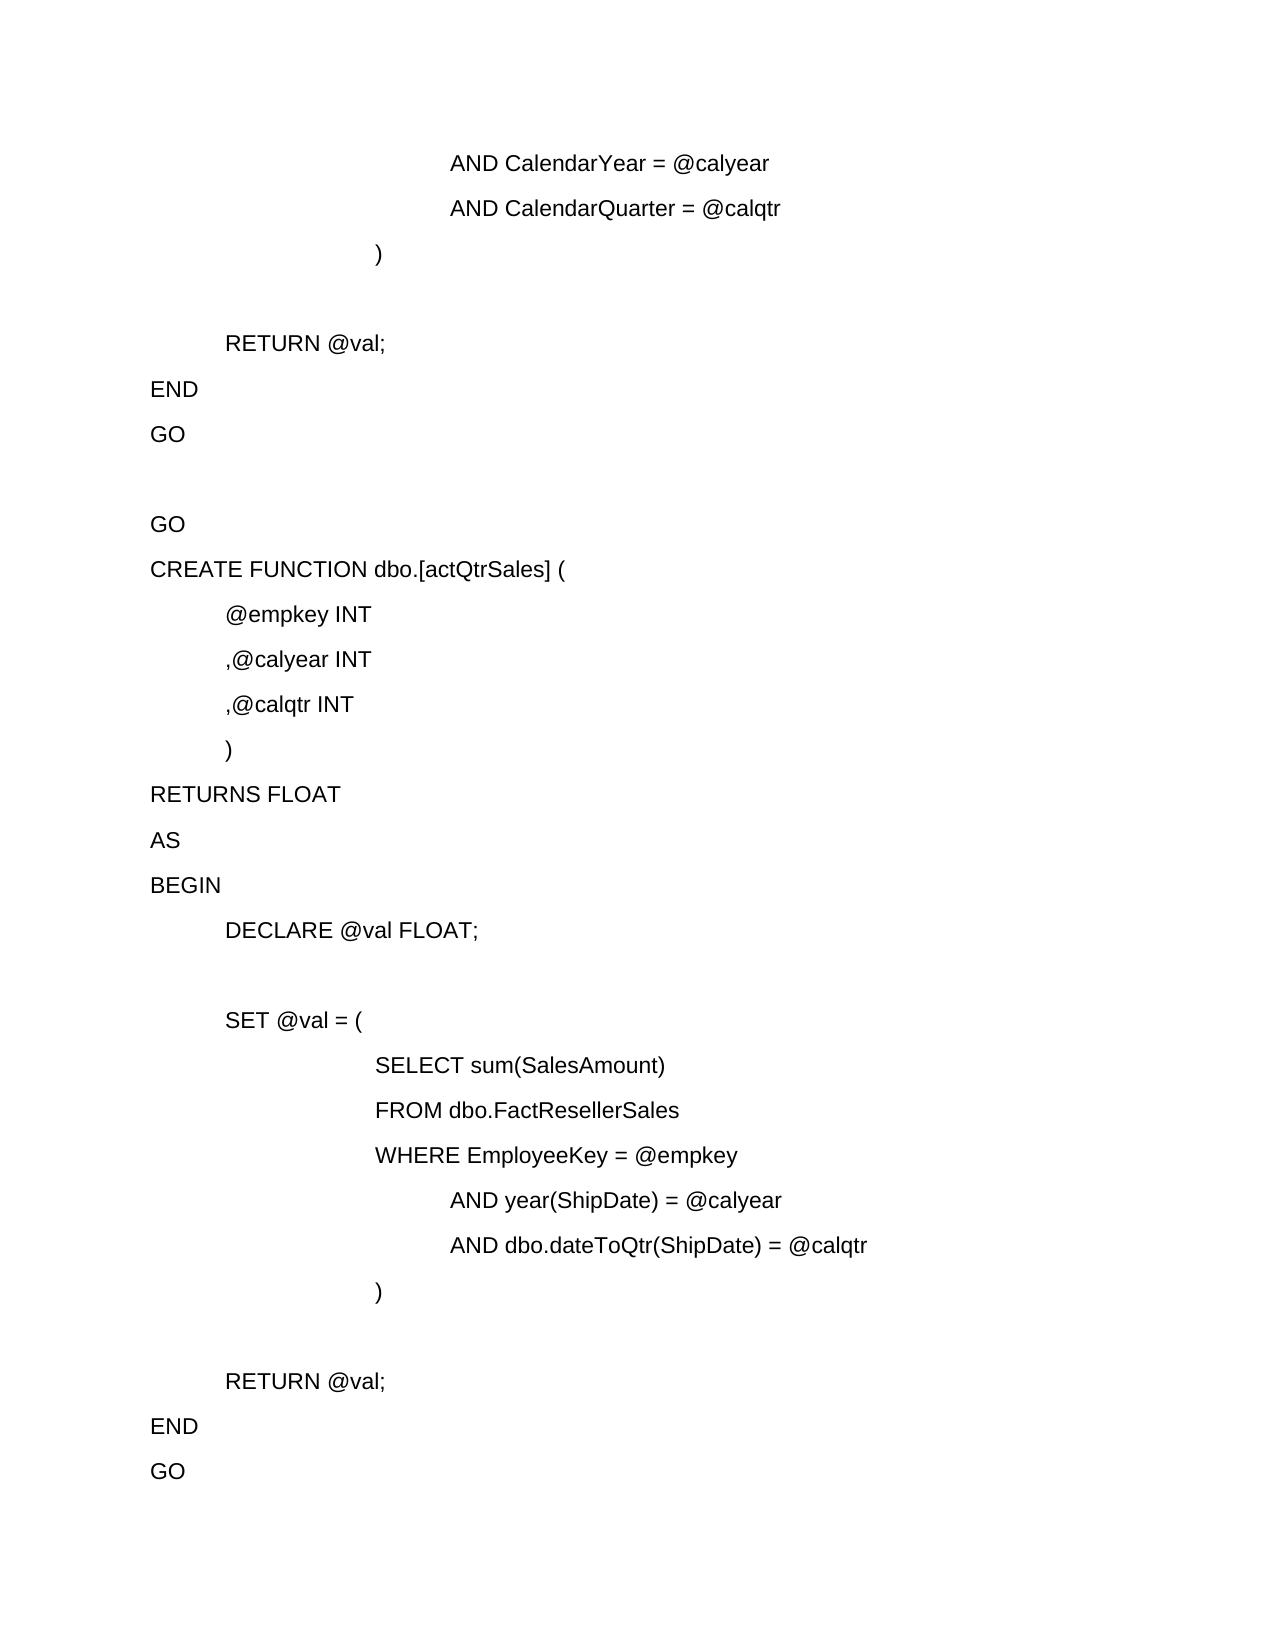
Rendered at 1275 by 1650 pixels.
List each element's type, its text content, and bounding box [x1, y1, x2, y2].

text GO [150, 1458, 1125, 1484]
text END [150, 1413, 1125, 1439]
text BEGIN [150, 872, 1125, 898]
text AND CalendarQuarter = @calqtr [150, 195, 1125, 221]
text END [150, 376, 1125, 402]
text RETURN @val; [150, 330, 1125, 357]
text SELECT sum(SalesAmount) [150, 1052, 1125, 1078]
text AND year(ShipDate) = @calyear [150, 1187, 1125, 1214]
text ) [150, 240, 1125, 267]
text RETURNS FLOAT [150, 781, 1125, 808]
text AND dbo.dateToQtr(ShipDate) = @calqtr [150, 1232, 1125, 1259]
text ,@calyear INT [150, 646, 1125, 672]
text AND CalendarYear = @calyear [150, 150, 1125, 176]
text AS [150, 827, 1125, 853]
text DECLARE @val FLOAT; [150, 917, 1125, 943]
text ,@calqtr INT [150, 691, 1125, 718]
text GO [150, 421, 1125, 447]
text WHERE EmployeeKey = @empkey [150, 1142, 1125, 1169]
text SET @val = ( [150, 1007, 1125, 1033]
text ) [150, 736, 1125, 763]
text @empkey INT [150, 601, 1125, 627]
text CREATE FUNCTION dbo.[actQtrSales] ( [150, 556, 1125, 582]
text GO [150, 511, 1125, 537]
text FROM dbo.FactResellerSales [150, 1097, 1125, 1123]
text ) [150, 1278, 1125, 1304]
text RETURN @val; [150, 1368, 1125, 1394]
